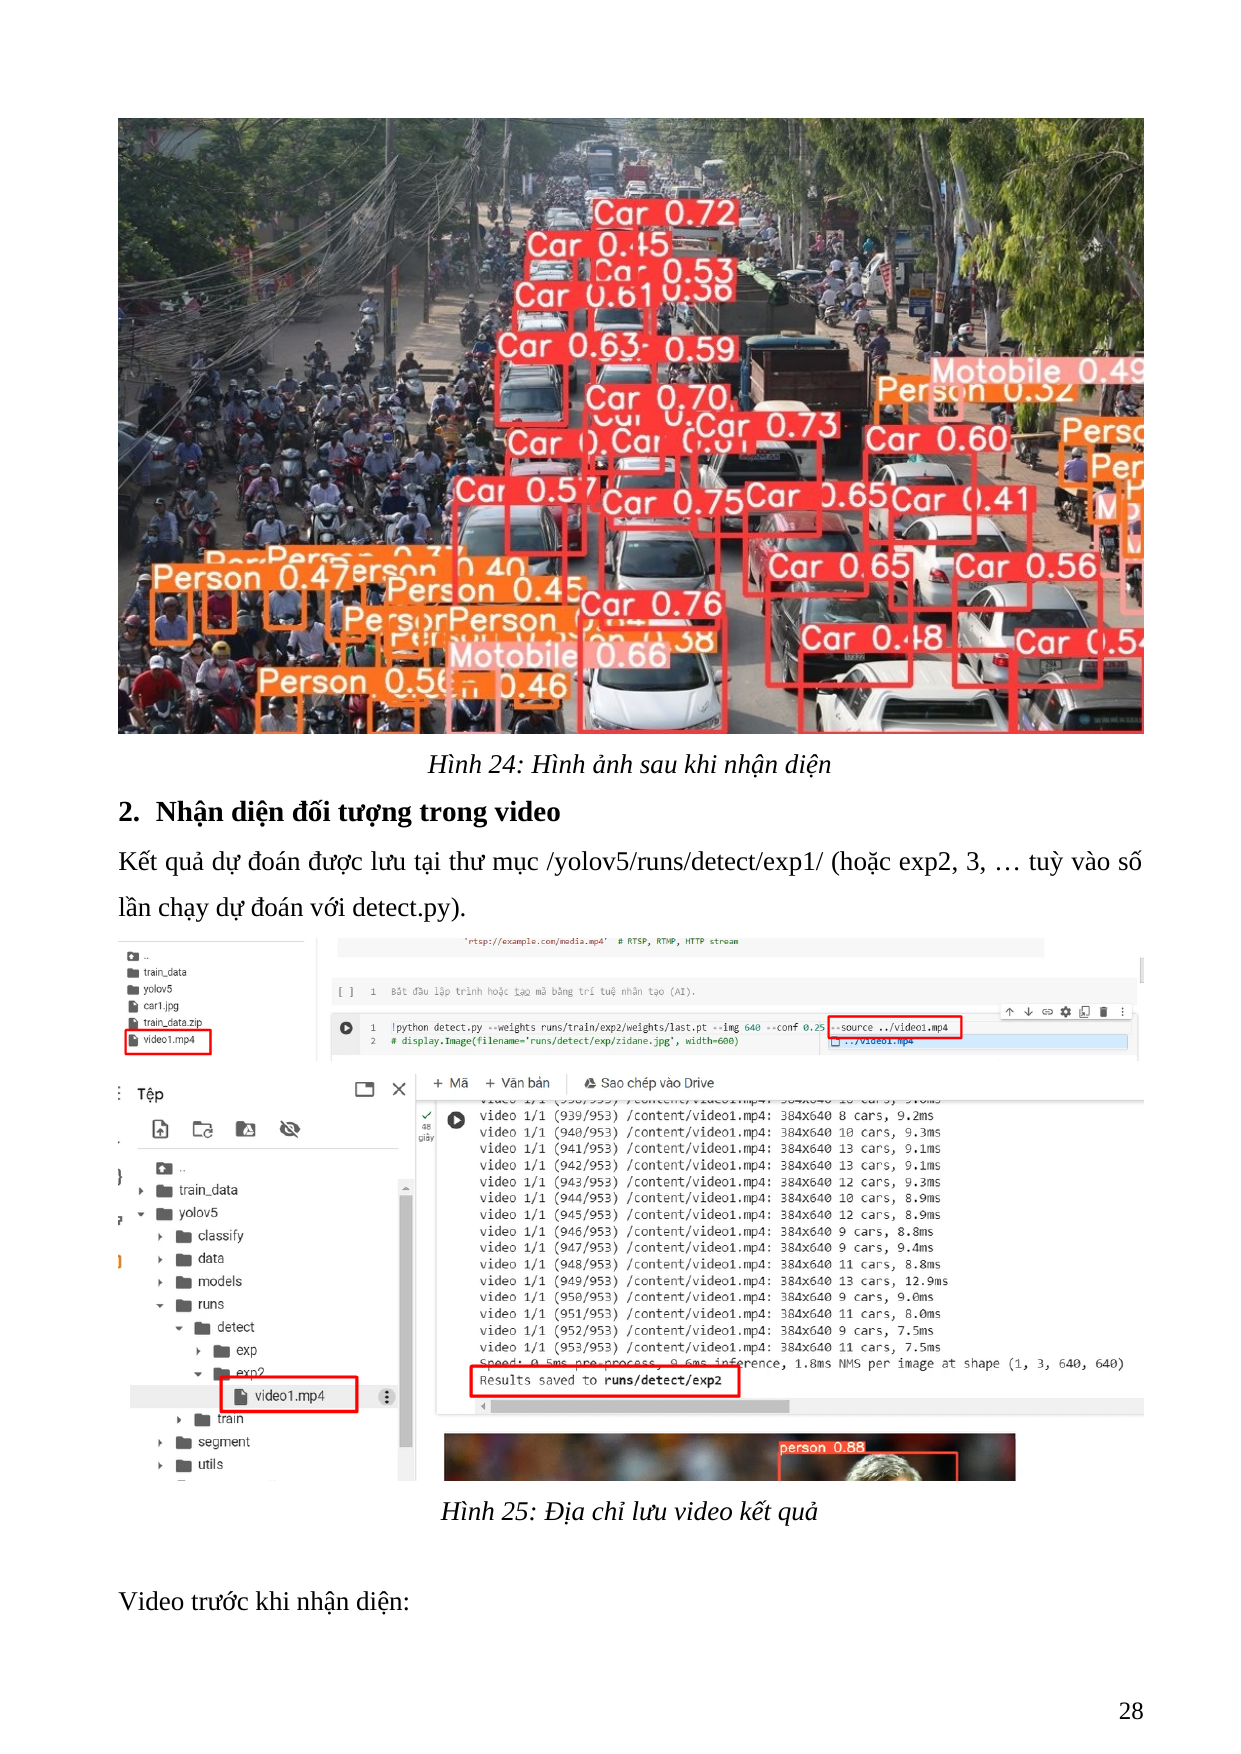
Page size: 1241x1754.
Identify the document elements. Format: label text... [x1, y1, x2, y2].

text Video trước khi nhận diện: [118, 1585, 1144, 1616]
text Hình 24: Hình ảnh sau khi nhận diện [118, 748, 1144, 779]
text Hình 25: Địa chỉ lưu video kết quả [118, 1495, 1144, 1526]
subtitle Nhận diện đối tượng trong video [118, 794, 1144, 828]
picture [118, 938, 1144, 1061]
text Kết quả dự đoán được lưu tại thư mục /yolov5/runs/detect/exp1/ (hoặc exp2, 3, … tuỳ vào số lần chạy dự đoán với detect.py). [118, 845, 1144, 923]
picture [118, 118, 1144, 734]
picture [118, 1074, 1144, 1481]
